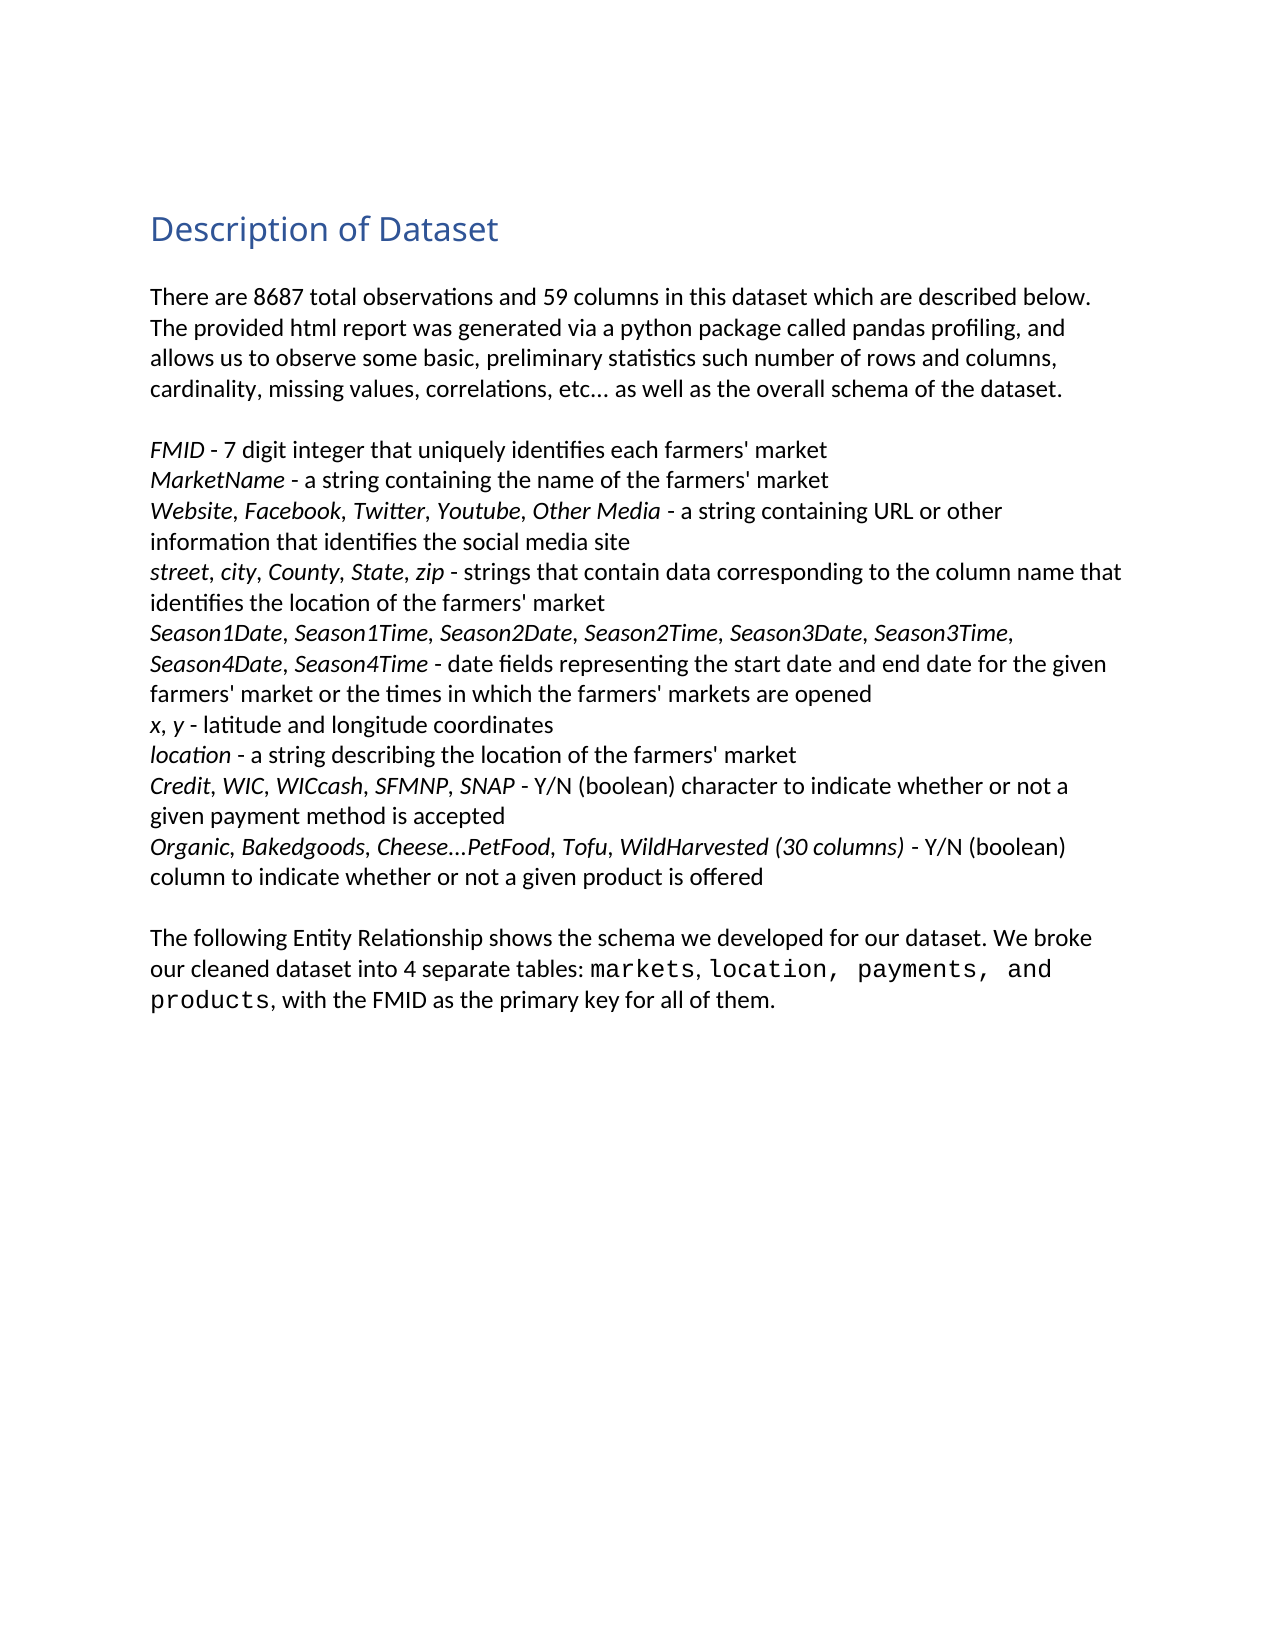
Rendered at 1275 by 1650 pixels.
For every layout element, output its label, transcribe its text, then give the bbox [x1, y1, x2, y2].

text Credit, WIC, WICcash, SFMNP, SNAP - Y/N (boolean) character to indicate whether or not a given payment method is accepted [150, 770, 1125, 831]
text Organic, Bakedgoods, Cheese...PetFood, Tofu, WildHarvested (30 columns) - Y/N (boolean) column to indicate whether or not a given product is offered [150, 831, 1125, 892]
text The following Entity Relationship shows the schema we developed for our dataset. We broke our cleaned dataset into 4 separate tables: markets, location, payments, and products, with the FMID as the primary key for all of them. [150, 922, 1125, 1016]
text MarketName - a string containing the name of the farmers' market [150, 464, 1125, 495]
text location - a string describing the location of the farmers' market [150, 739, 1125, 770]
subtitle Description of Dataset [150, 206, 1125, 251]
text Season1Date, Season1Time, Season2Date, Season2Time, Season3Date, Season3Time, Season4Date, Season4Time - date fields representing the start date and end date for the given farmers' market or the times in which the farmers' markets are opened [150, 617, 1125, 709]
text There are 8687 total observations and 59 columns in this dataset which are described below. The provided html report was generated via a python package called pandas profiling, and allows us to observe some basic, preliminary statistics such number of rows and columns, cardinality, missing values, correlations, etc... as well as the overall schema of the dataset. [150, 281, 1125, 403]
text FMID - 7 digit integer that uniquely identifies each farmers' market [150, 434, 1125, 464]
text street, city, County, State, zip - strings that contain data corresponding to the column name that identifies the location of the farmers' market [150, 556, 1125, 617]
text x, y - latitude and longitude coordinates [150, 709, 1125, 739]
text Website, Facebook, Twitter, Youtube, Other Media - a string containing URL or other information that identifies the social media site [150, 495, 1125, 556]
